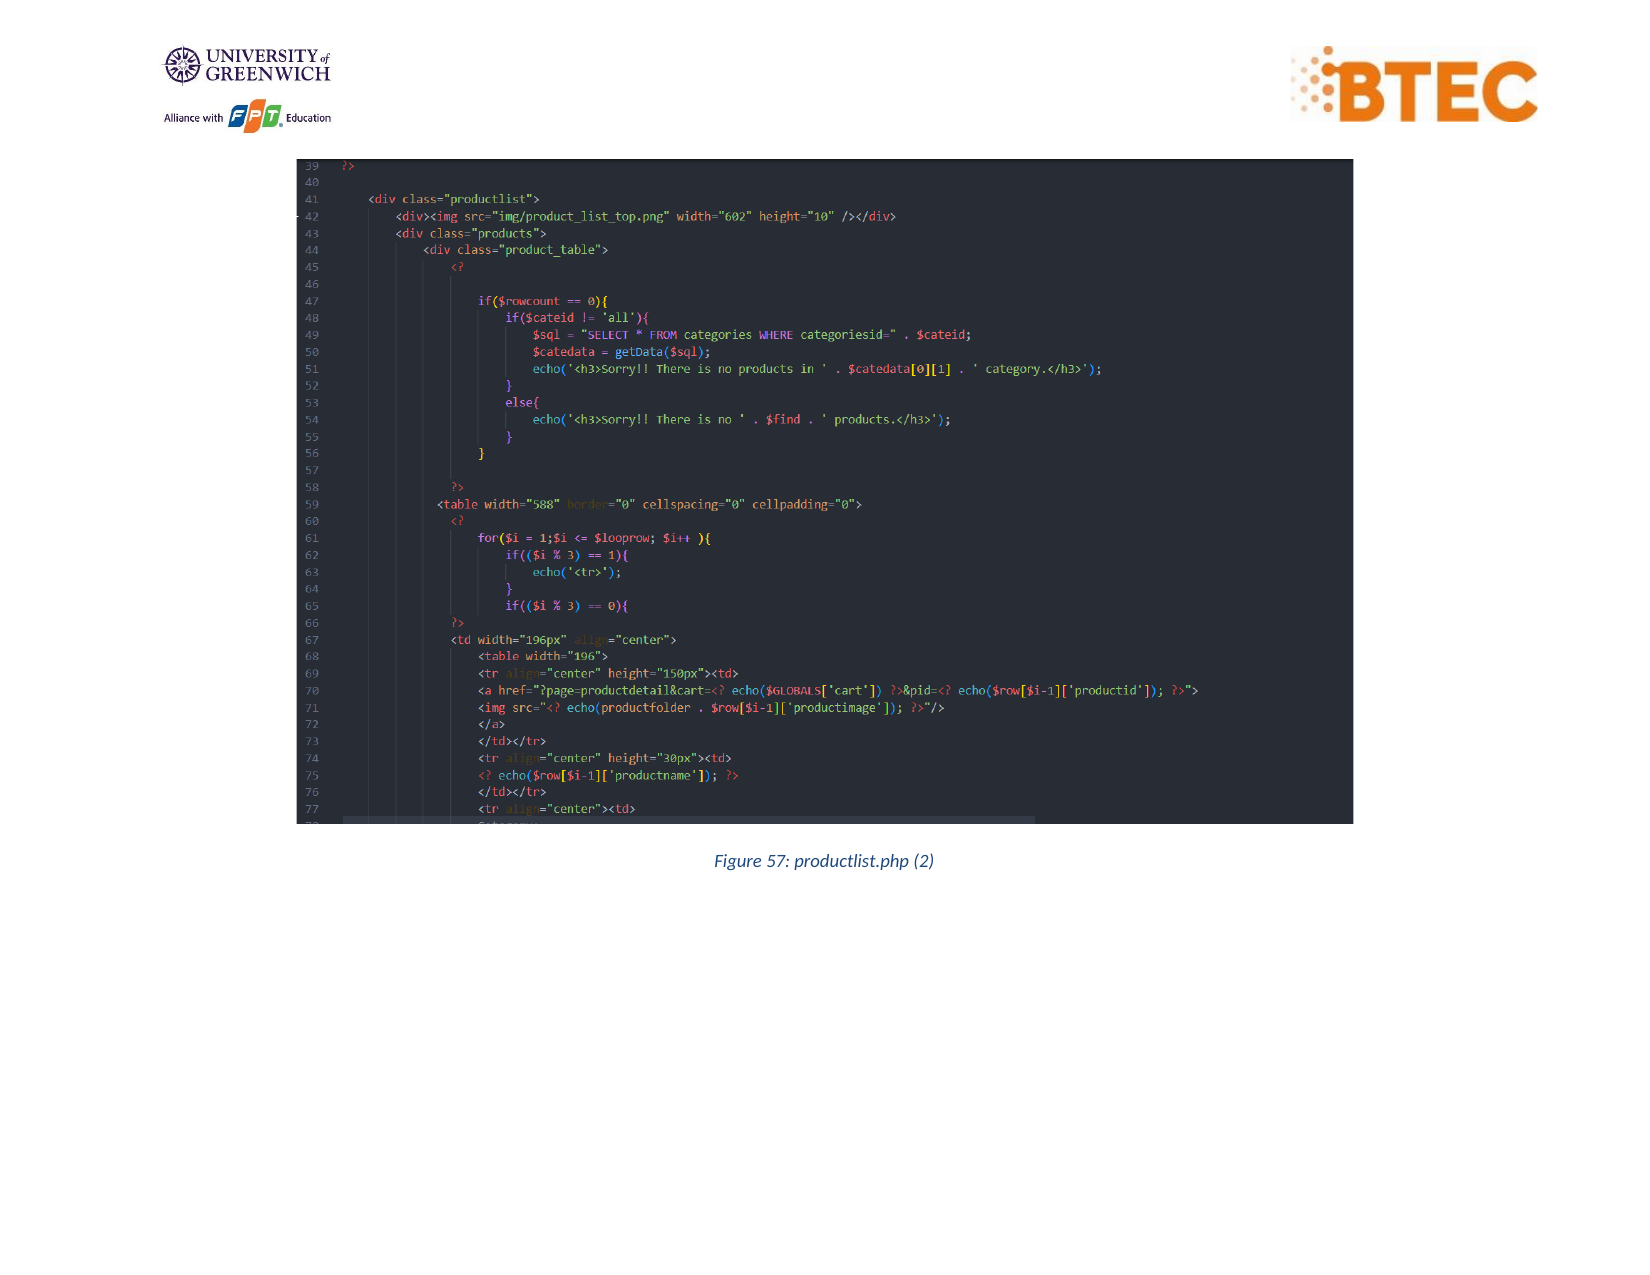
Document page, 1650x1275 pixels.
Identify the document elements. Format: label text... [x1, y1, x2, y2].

picture [150, 32, 343, 144]
picture [1290, 46, 1538, 122]
picture [296, 159, 1354, 824]
text Figure 57: productlist.php (2) [150, 849, 1500, 872]
